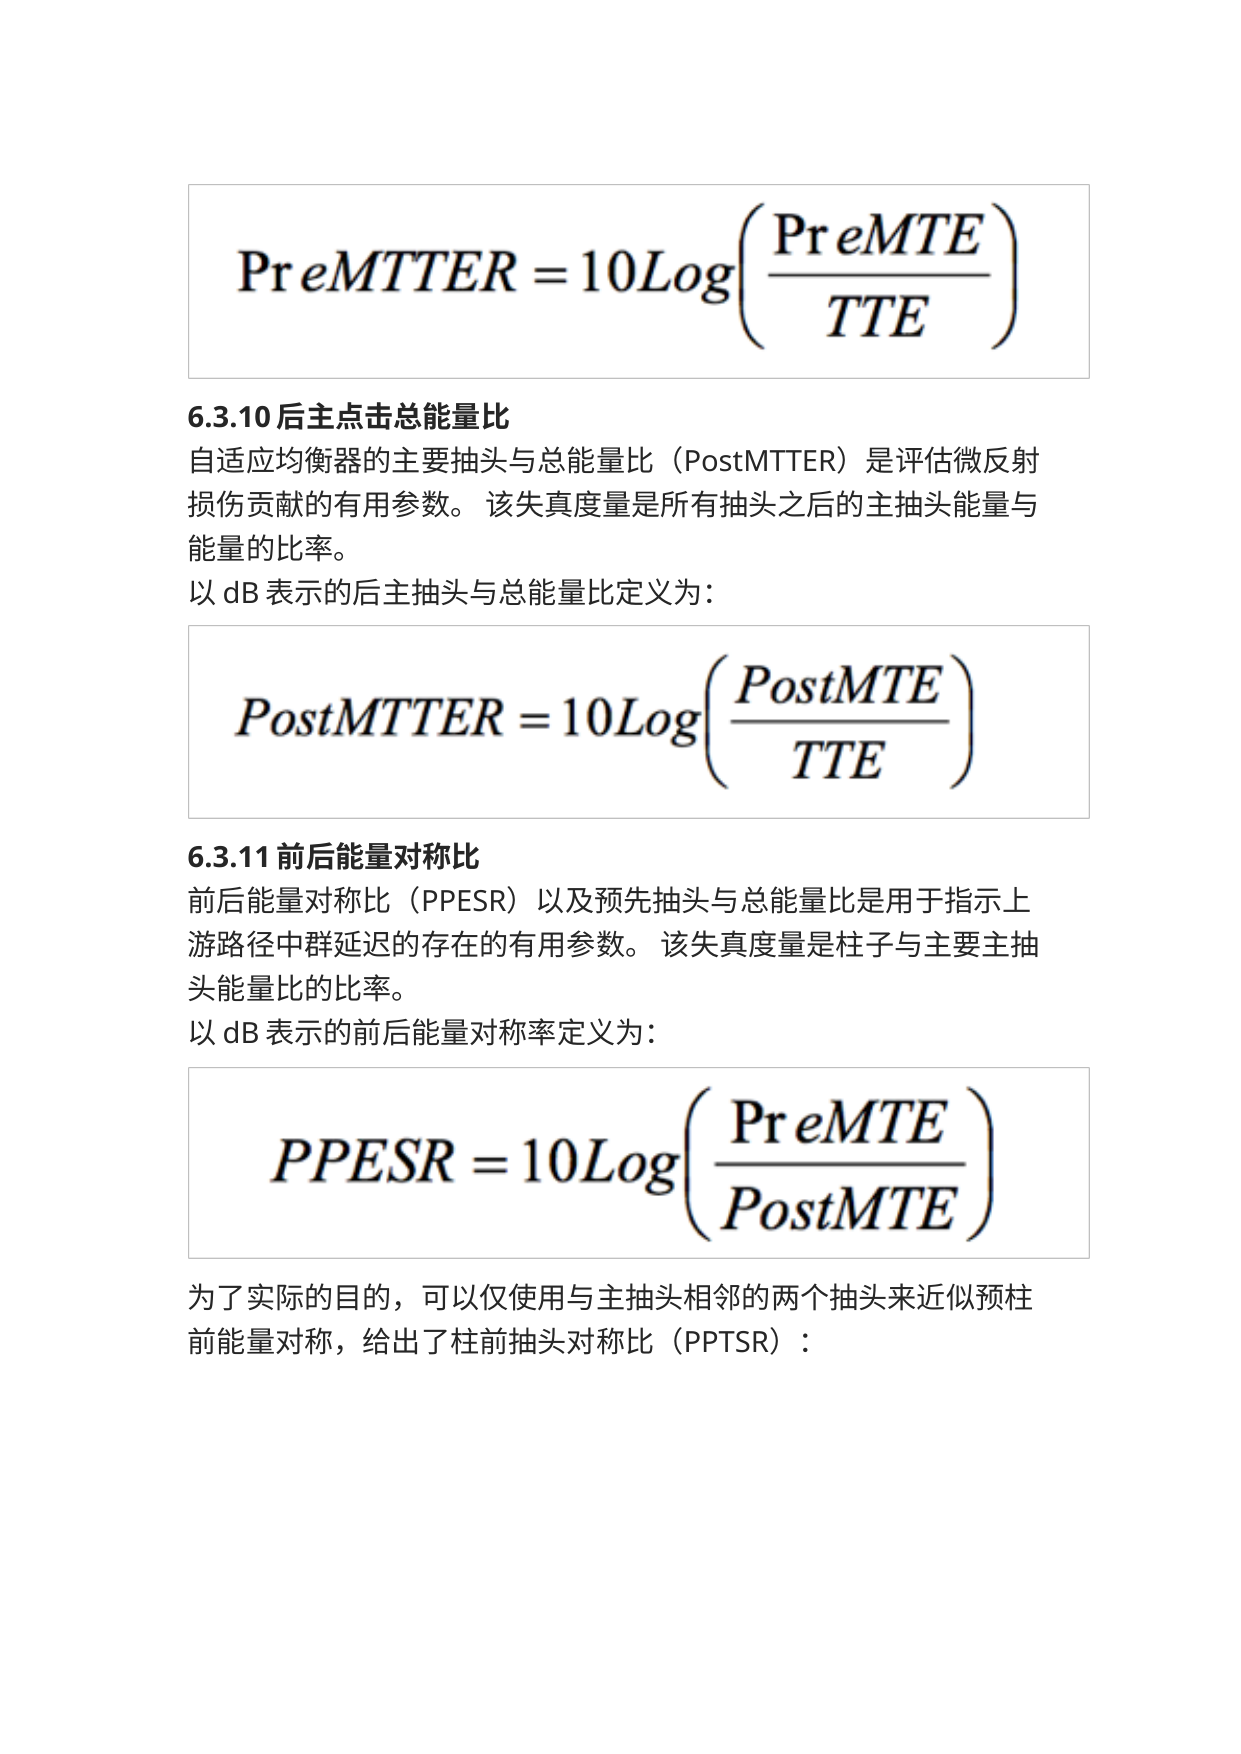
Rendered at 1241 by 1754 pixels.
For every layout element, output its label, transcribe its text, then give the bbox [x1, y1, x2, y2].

picture [187, 1066, 1092, 1261]
text 前后能量对称比（PPESR）以及预先抽头与总能量比是用于指示上游路径中群延迟的存在的有用参数。 该失真度量是柱子与主要主抽头能量比的比率。 [187, 877, 1053, 1009]
text 6.3.10后主点击总能量比 [187, 392, 1053, 436]
text 以dB表示的后主抽头与总能量比定义为： [187, 568, 1053, 613]
picture [187, 624, 1092, 821]
text 以dB表示的前后能量对称率定义为： [187, 1009, 1053, 1053]
picture [187, 183, 1092, 381]
text 自适应均衡器的主要抽头与总能量比（PostMTTER）是评估微反射损伤贡献的有用参数。 该失真度量是所有抽头之后的主抽头能量与能量的比率。 [187, 436, 1053, 568]
text 6.3.11前后能量对称比 [187, 833, 1053, 877]
text 为了实际的目的，可以仅使用与主抽头相邻的两个抽头来近似预柱前能量对称，给出了柱前抽头对称比（PPTSR）： [187, 1273, 1053, 1362]
